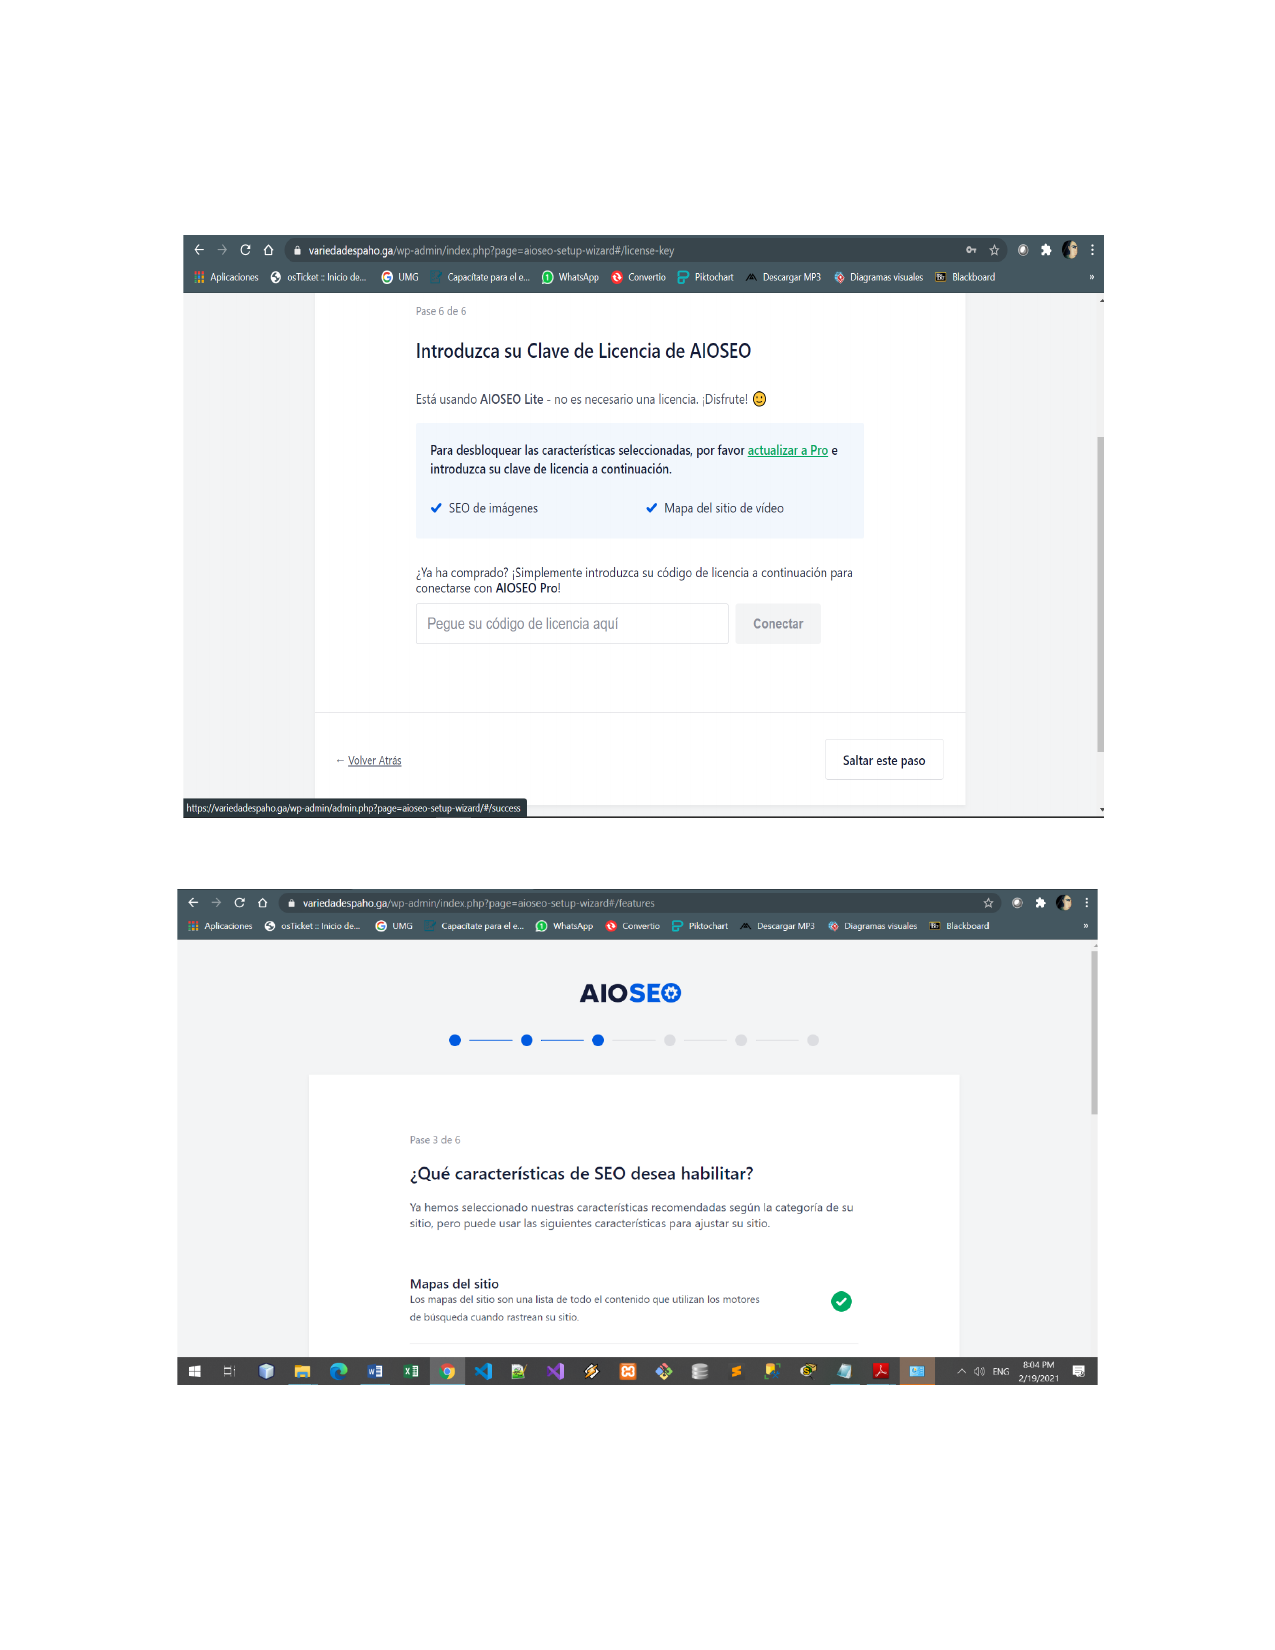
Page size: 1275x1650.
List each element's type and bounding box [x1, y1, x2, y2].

picture [183, 235, 1104, 818]
picture [177, 889, 1098, 1385]
